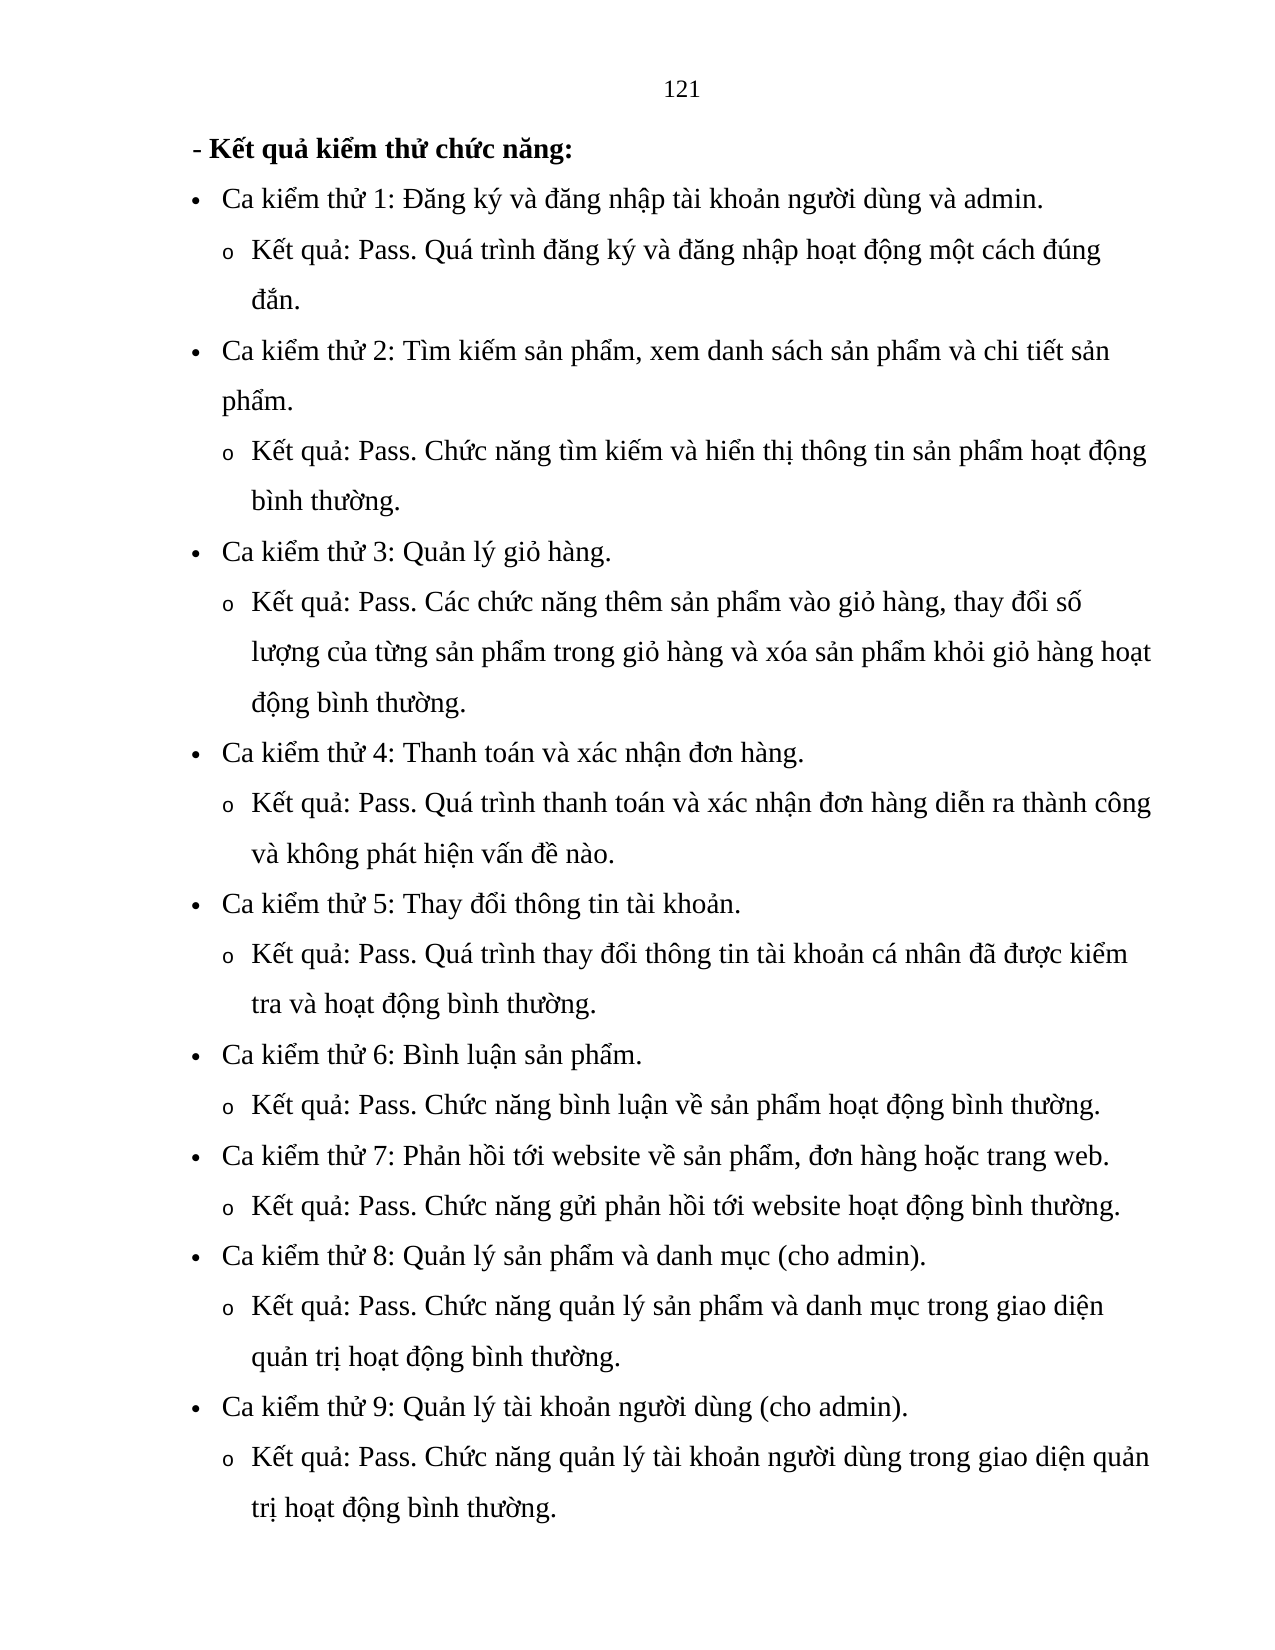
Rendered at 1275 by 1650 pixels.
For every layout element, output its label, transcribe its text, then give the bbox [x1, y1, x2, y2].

list Ca kiểm thử 4: Thanh toán và xác nhận đơn hàng. [192, 735, 1157, 769]
list Ca kiểm thử 7: Phản hồi tới website về sản phẩm, đơn hàng hoặc trang web. [192, 1138, 1157, 1171]
list Kết quả: Pass. Chức năng tìm kiếm và hiển thị thông tin sản phẩm hoạt động bình thường. [222, 433, 1157, 517]
list Kết quả: Pass. Chức năng gửi phản hồi tới website hoạt động bình thường. [222, 1188, 1157, 1221]
list Ca kiểm thử 9: Quản lý tài khoản người dùng (cho admin). [192, 1389, 1157, 1423]
list Kết quả: Pass. Chức năng quản lý sản phẩm và danh mục trong giao diện quản trị hoạt động bình thường. [222, 1288, 1157, 1372]
list Kết quả: Pass. Quá trình thay đổi thông tin tài khoản cá nhân đã được kiểm tra và hoạt động bình thường. [222, 936, 1157, 1020]
list Ca kiểm thử 6: Bình luận sản phẩm. [192, 1037, 1157, 1071]
list Ca kiểm thử 3: Quản lý giỏ hàng. [192, 534, 1157, 567]
list Ca kiểm thử 1: Đăng ký và đăng nhập tài khoản người dùng và admin. [192, 182, 1157, 215]
list Kết quả: Pass. Các chức năng thêm sản phẩm vào giỏ hàng, thay đổi số lượng của từng sản phẩm trong giỏ hàng và xóa sản phẩm khỏi giỏ hàng hoạt động bình thường. [222, 584, 1157, 718]
list Kết quả: Pass. Chức năng quản lý tài khoản người dùng trong giao diện quản trị hoạt động bình thường. [222, 1439, 1157, 1523]
list Kết quả: Pass. Quá trình đăng ký và đăng nhập hoạt động một cách đúng đắn. [222, 232, 1157, 316]
list Kết quả: Pass. Chức năng bình luận về sản phẩm hoạt động bình thường. [222, 1087, 1157, 1121]
list Ca kiểm thử 5: Thay đổi thông tin tài khoản. [192, 886, 1157, 919]
text - Kết quả kiểm thử chức năng: [192, 131, 1157, 165]
list Ca kiểm thử 2: Tìm kiếm sản phẩm, xem danh sách sản phẩm và chi tiết sản phẩm. [192, 333, 1157, 416]
list Ca kiểm thử 8: Quản lý sản phẩm và danh mục (cho admin). [192, 1238, 1157, 1272]
list Kết quả: Pass. Quá trình thanh toán và xác nhận đơn hàng diễn ra thành công và không phát hiện vấn đề nào. [222, 785, 1157, 869]
